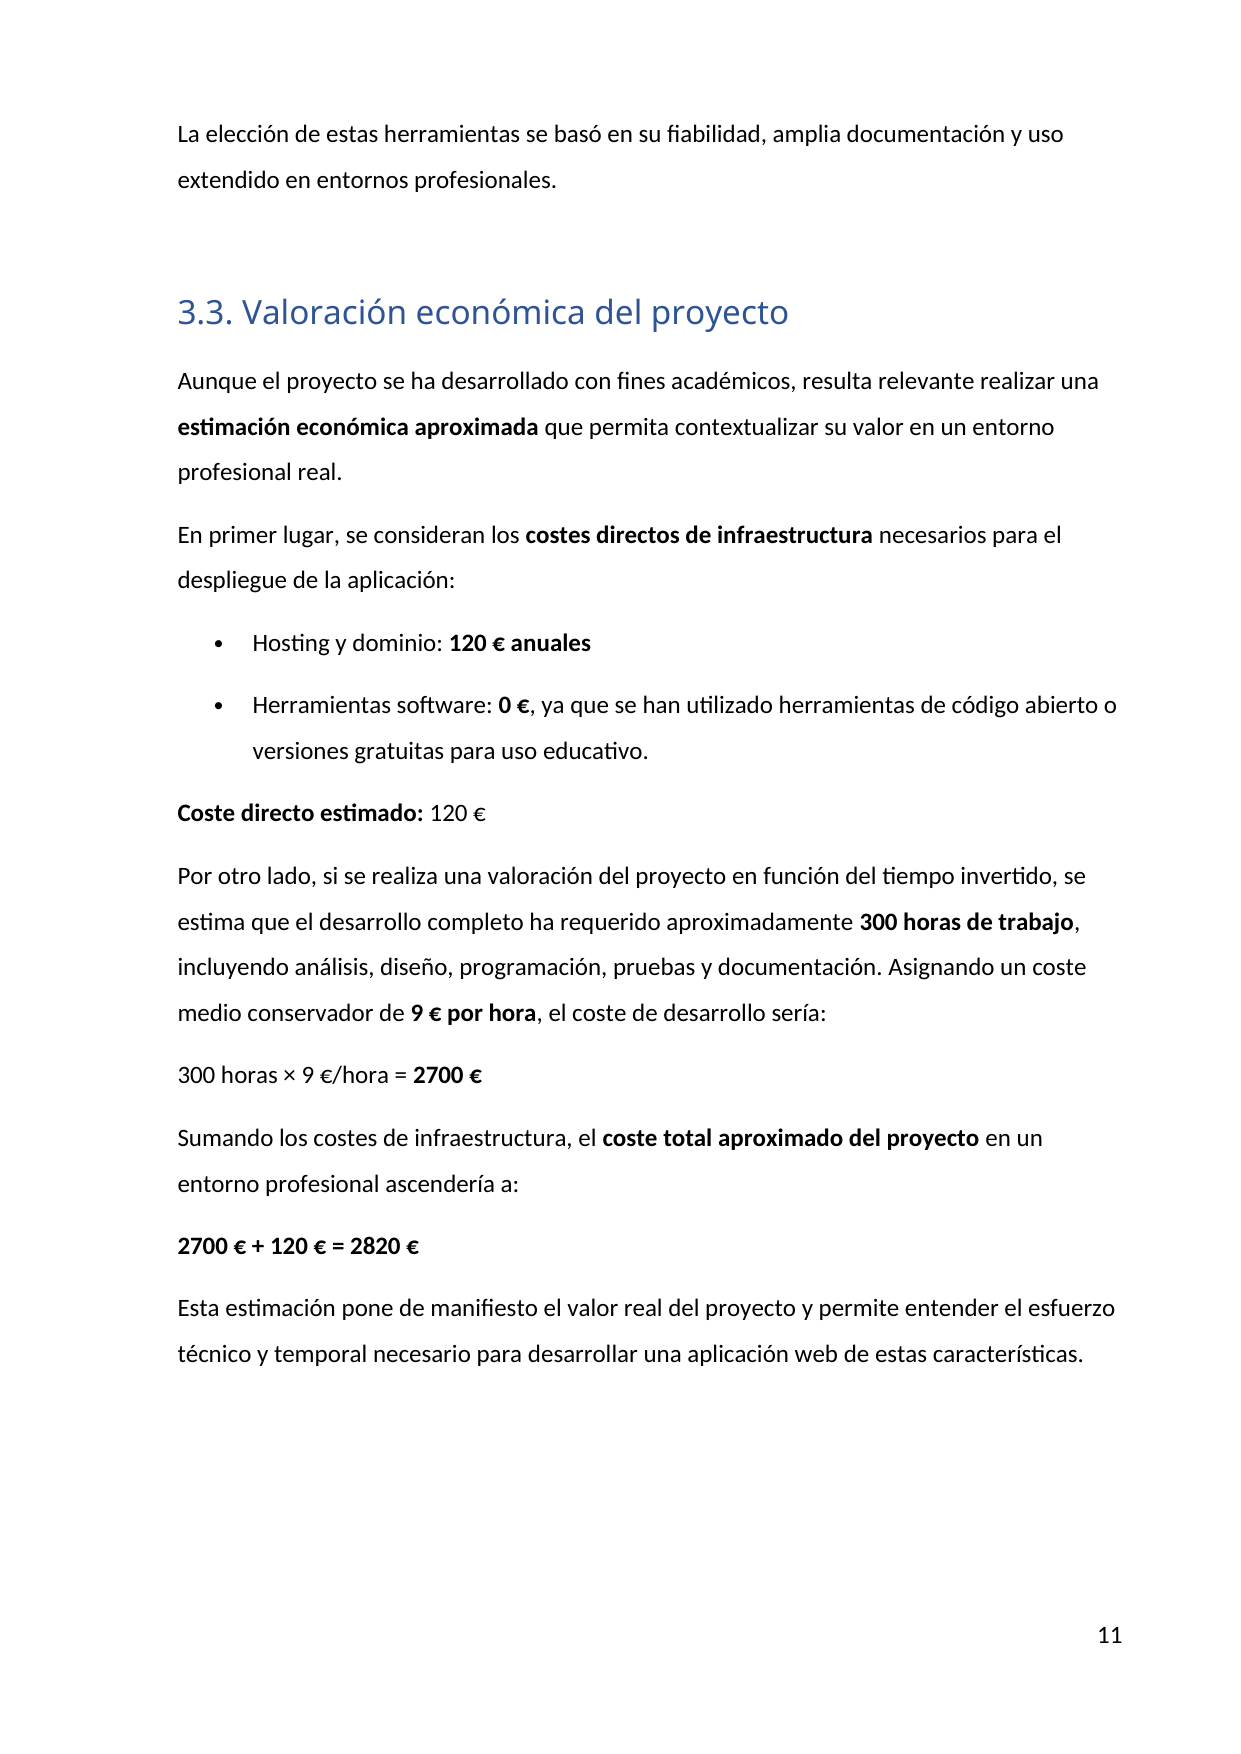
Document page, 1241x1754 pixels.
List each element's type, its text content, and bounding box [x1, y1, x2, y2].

list Hosting y dominio: 120 € anuales [215, 627, 1122, 658]
text 300 horas × 9 €/hora = 2700 € [177, 1059, 1122, 1090]
text 2700 € + 120 € = 2820 € [177, 1230, 1122, 1261]
text En primer lugar, se consideran los costes directos de infraestructura necesarios para el despliegue de la aplicación: [177, 519, 1122, 595]
text Sumando los costes de infraestructura, el coste total aproximado del proyecto en un entorno profesional ascendería a: [177, 1122, 1122, 1198]
list Herramientas software: 0 €, ya que se han utilizado herramientas de código abierto o versiones gratuitas para uso educativo. [215, 689, 1122, 766]
text Esta estimación pone de manifiesto el valor real del proyecto y permite entender el esfuerzo técnico y temporal necesario para desarrollar una aplicación web de estas características. [177, 1292, 1122, 1369]
text Coste directo estimado: 120 € [177, 798, 1122, 828]
text La elección de estas herramientas se basó en su fiabilidad, amplia documentación y uso extendido en entornos profesionales. [177, 118, 1122, 194]
text Por otro lado, si se realiza una valoración del proyecto en función del tiempo invertido, se estima que el desarrollo completo ha requerido aproximadamente 300 horas de trabajo, incluyendo análisis, diseño, programación, pruebas y documentación. Asignando un coste medio conservador de 9 € por hora, el coste de desarrollo sería: [177, 860, 1122, 1028]
text Aunque el proyecto se ha desarrollado con fines académicos, resulta relevante realizar una estimación económica aproximada que permita contextualizar su valor en un entorno profesional real. [177, 365, 1122, 487]
subtitle 3.3. Valoración económica del proyecto [177, 289, 1122, 334]
